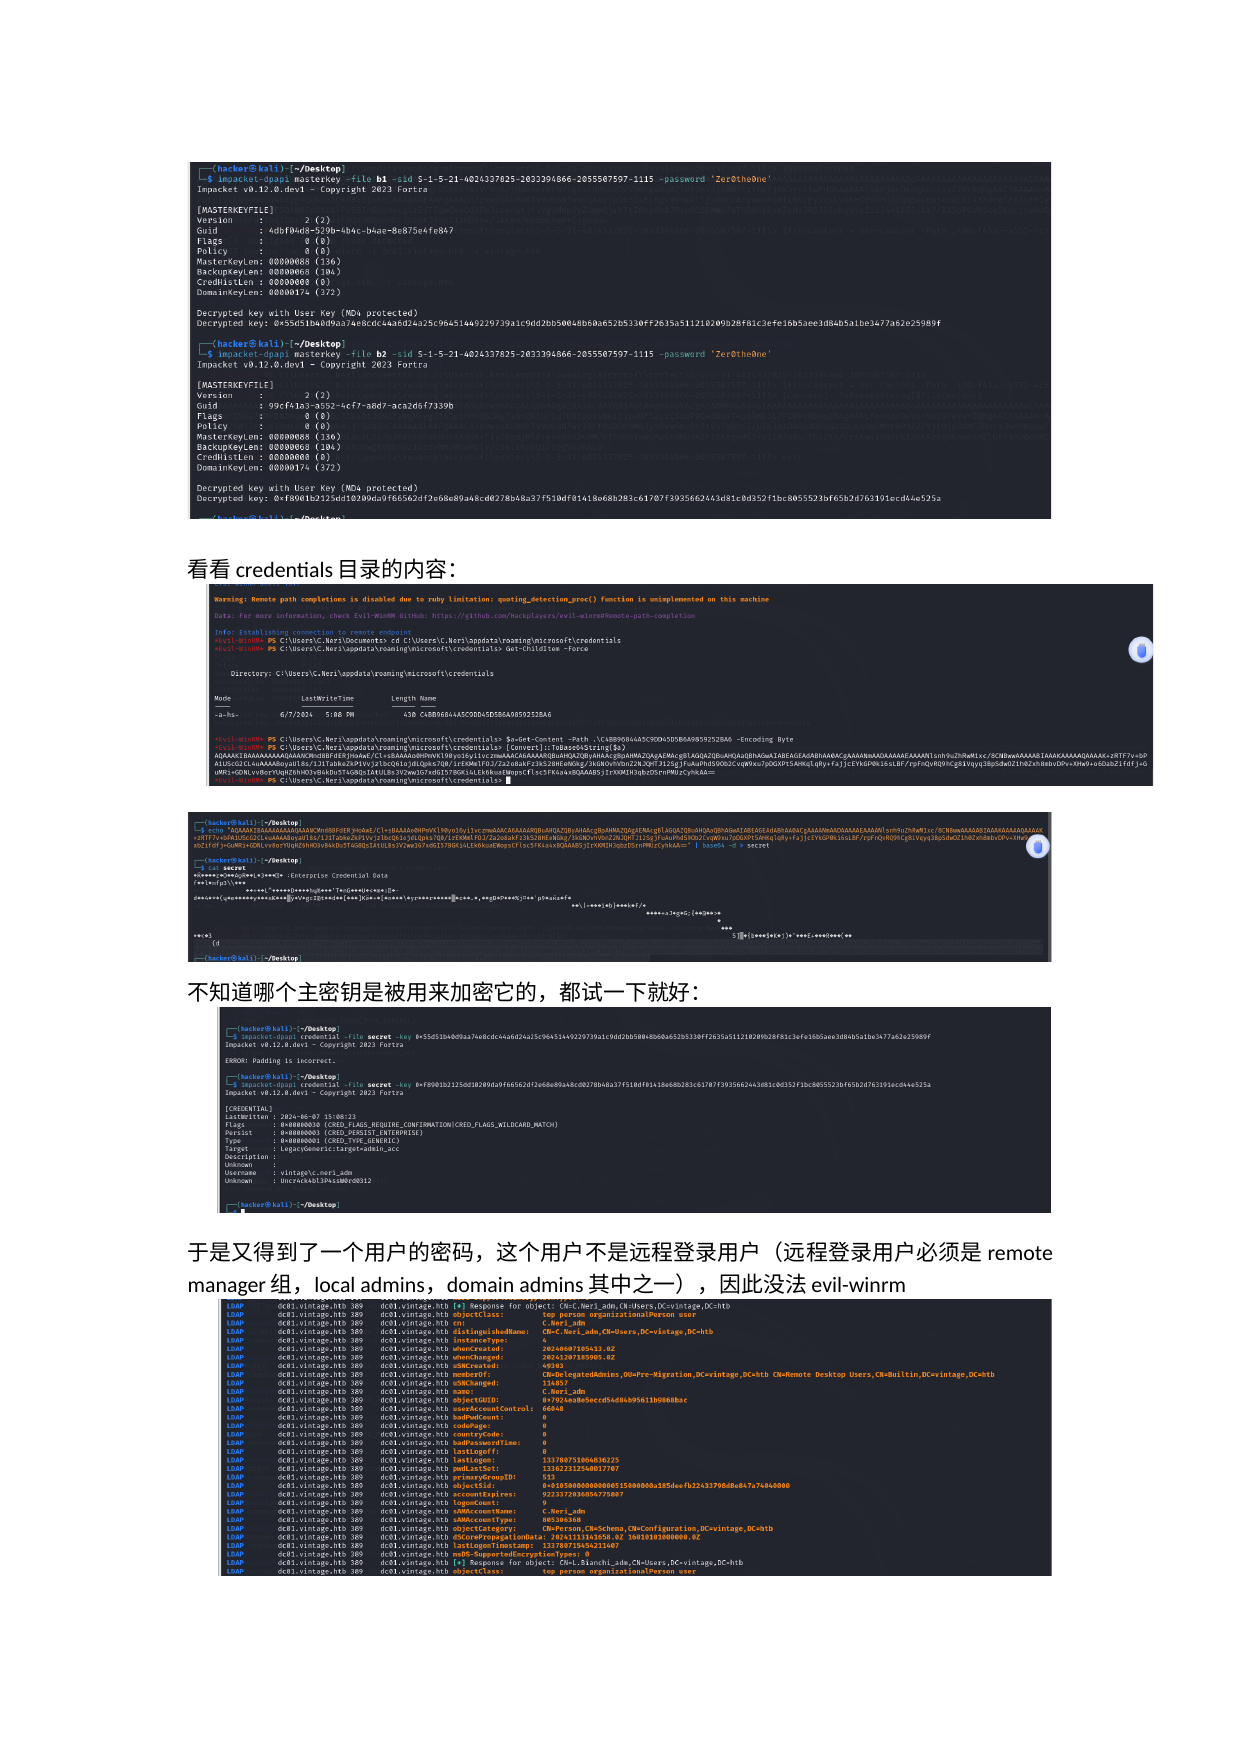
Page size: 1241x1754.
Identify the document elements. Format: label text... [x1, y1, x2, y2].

picture [187, 584, 1154, 786]
picture [187, 1007, 1051, 1213]
text 看看credentials目录的内容： [187, 552, 1053, 584]
picture [187, 1299, 1052, 1576]
text 不知道哪个主密钥是被用来加密它的，都试一下就好： [187, 974, 1053, 1007]
picture [187, 812, 1052, 962]
text 于是又得到了一个用户的密码，这个用户不是远程登录用户（远程登录用户必须是remote manager组，local admins，domain admins其中之一），因此没法evil-winrm [187, 1234, 1053, 1299]
picture [187, 162, 1052, 519]
